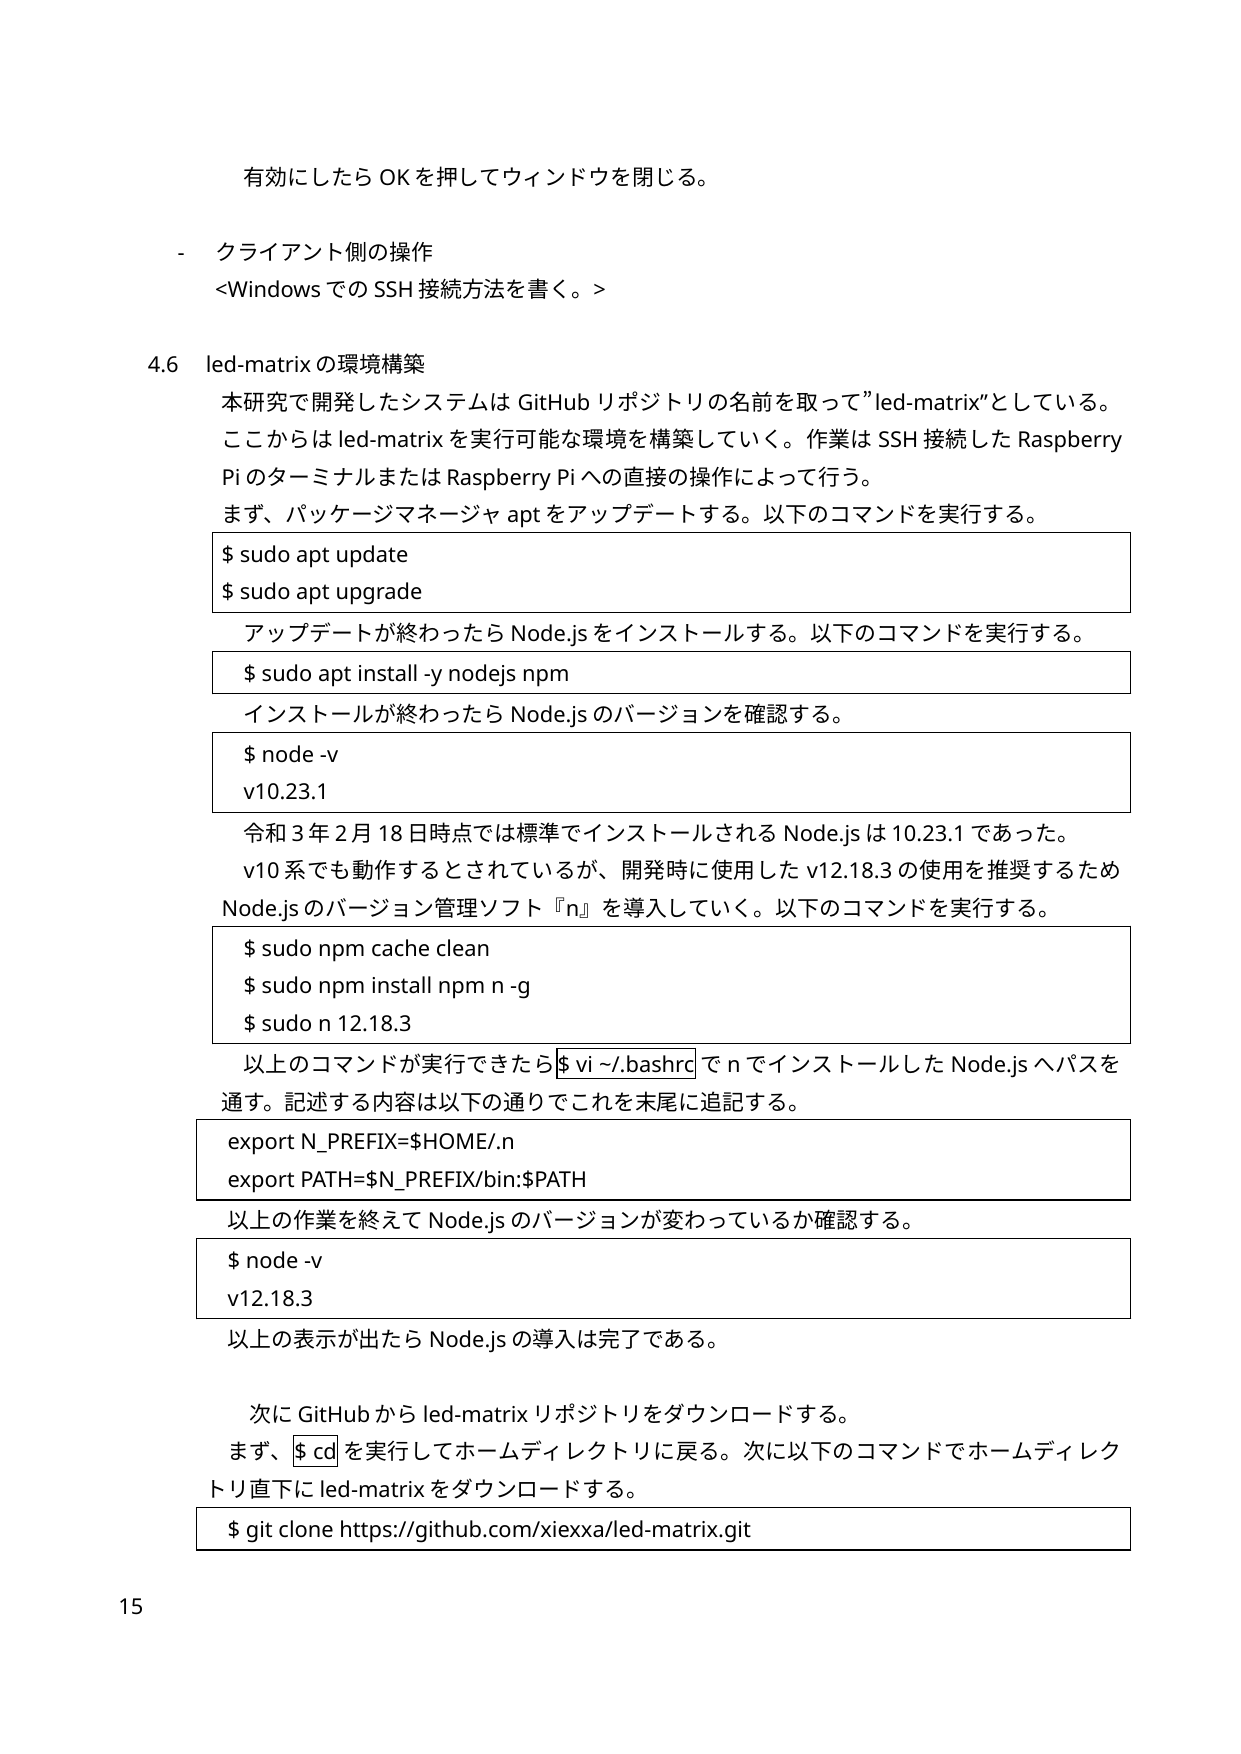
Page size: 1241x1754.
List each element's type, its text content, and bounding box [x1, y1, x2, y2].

list export N_PREFIX=$HOME/.n [197, 1120, 1130, 1157]
list export PATH=$N_PREFIX/bin:$PATH [197, 1157, 1130, 1199]
list 以上の作業を終えてNode.jsのバージョンが変わっているか確認する。 [206, 1201, 1122, 1238]
list クライアント側の操作 [177, 232, 1122, 269]
list アップデートが終わったらNode.jsをインストールする。以下のコマンドを実行する。 [221, 613, 1122, 651]
list v10.23.1 [213, 769, 1130, 812]
list v12.18.3 [197, 1276, 1130, 1318]
list まず、$ cdを実行してホームディレクトリに戻る。次に以下のコマンドでホームディレクトリ直下にled-matrixをダウンロードする。 [206, 1432, 1122, 1507]
list $ sudo npm cache clean [213, 927, 1130, 963]
list まず、パッケージマネージャaptをアップデートする。以下のコマンドを実行する。 [221, 494, 1122, 532]
list $ sudo apt install -y nodejs npm [213, 652, 1130, 693]
list $ sudo n 12.18.3 [213, 1001, 1130, 1043]
subtitle led-matrixの環境構築 [118, 344, 1122, 382]
list 次にGitHubからled-matrixリポジトリをダウンロードする。 [206, 1394, 1122, 1432]
list インストールが終わったらNode.jsのバージョンを確認する。 [221, 694, 1122, 732]
list 令和3年2月18日時点では標準でインストールされるNode.jsは10.23.1であった。 [221, 813, 1122, 851]
list 以上の表示が出たらNode.jsの導入は完了である。 [206, 1319, 1122, 1357]
list $ node -v [213, 733, 1130, 769]
list v10系でも動作するとされているが、開発時に使用したv12.18.3の使用を推奨するためNode.jsのバージョン管理ソフト『n』を導入していく。以下のコマンドを実行する。 [221, 851, 1122, 926]
list 以上のコマンドが実行できたら$ vi ~/.bashrcでnでインストールしたNode.jsへパスを通す。記述する内容は以下の通りでこれを末尾に追記する。 [221, 1044, 1122, 1119]
list <WindowsでのSSH接続方法を書く。> [215, 269, 1122, 307]
list $ node -v [197, 1239, 1130, 1276]
list $ sudo apt update [213, 533, 1130, 569]
list 本研究で開発したシステムはGitHubリポジトリの名前を取って”led-matrix”としている。ここからはled-matrixを実行可能な環境を構築していく。作業はSSH接続したRaspberry PiのターミナルまたはRaspberry Piへの直接の操作によって行う。 [221, 382, 1122, 494]
list $ sudo apt upgrade [213, 569, 1130, 612]
list $ git clone https://github.com/xiexxa/led-matrix.git [197, 1508, 1130, 1549]
list $ sudo npm install npm n -g [213, 963, 1130, 1001]
list 有効にしたらOKを押してウィンドウを閉じる。 [221, 157, 1122, 194]
